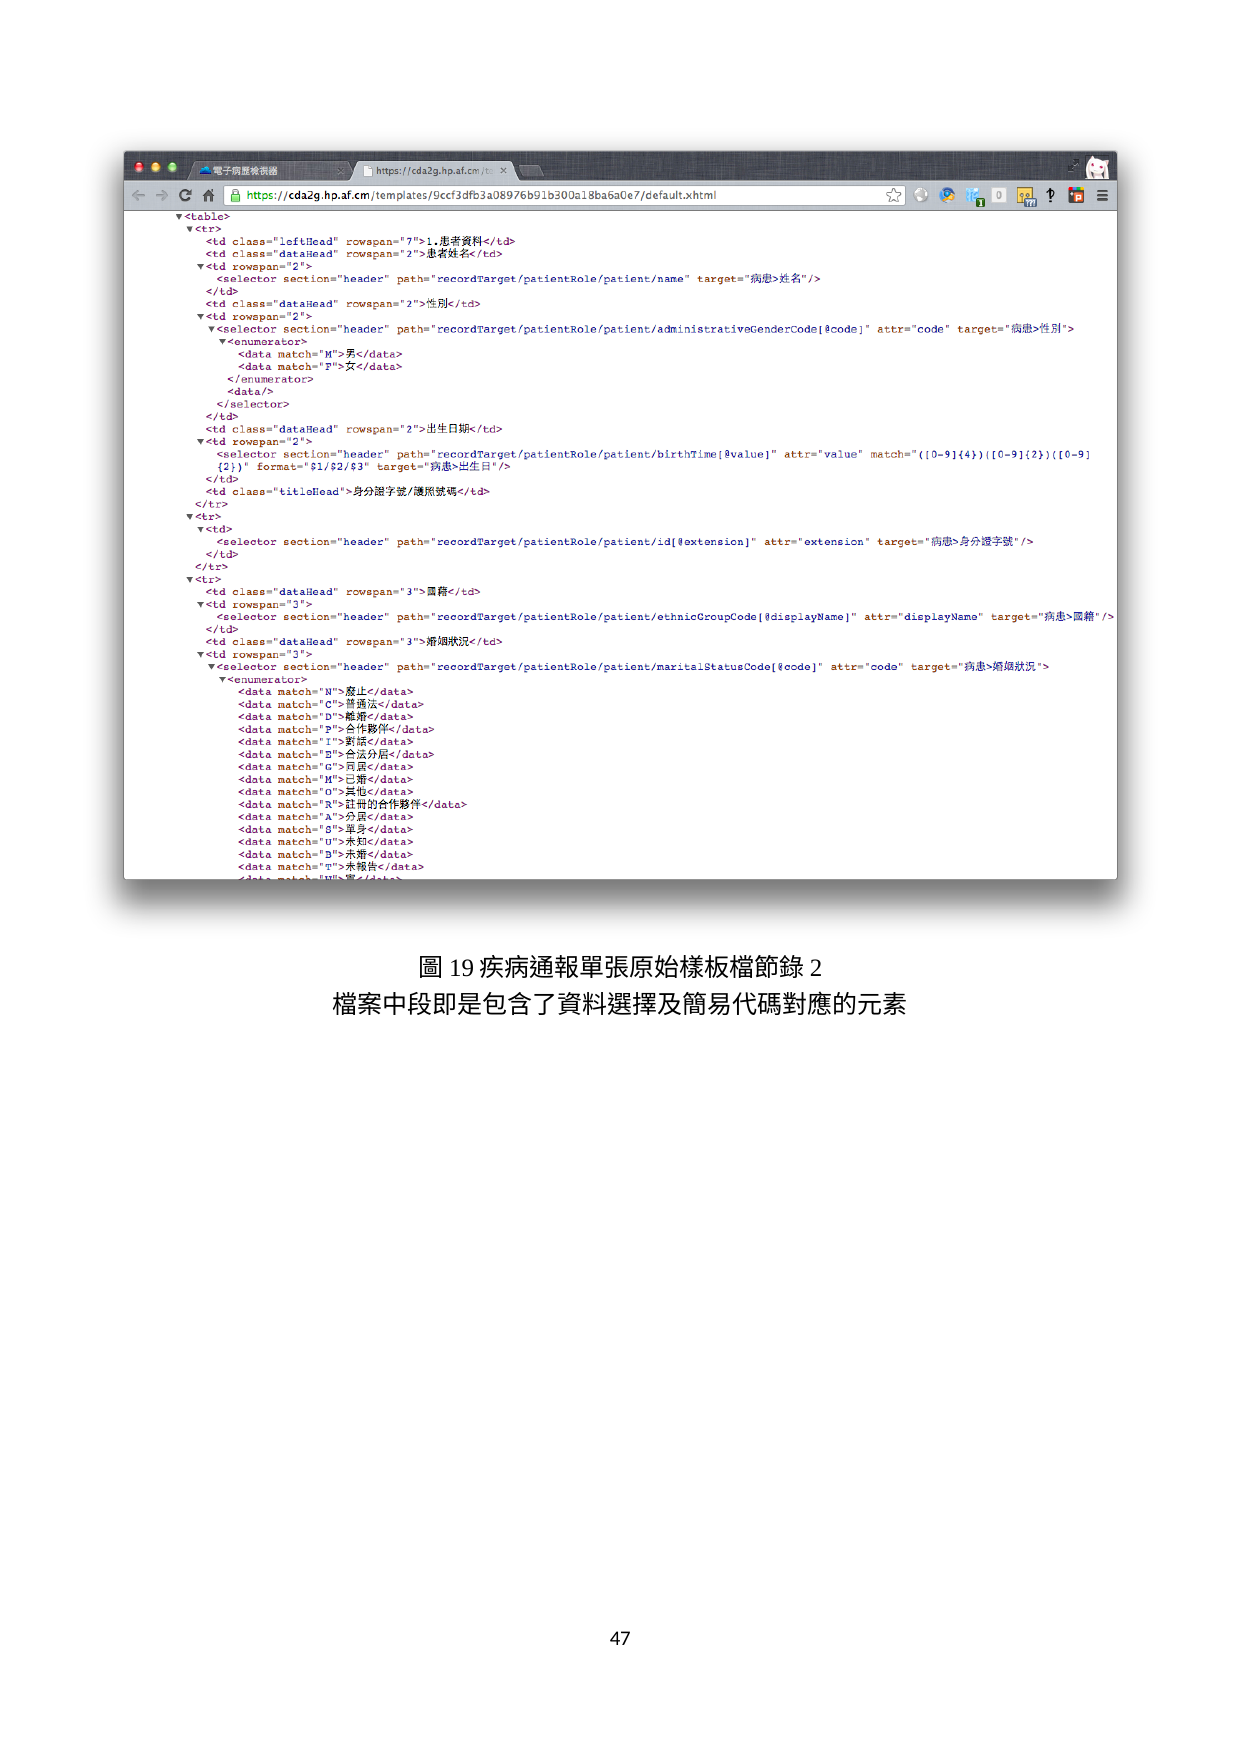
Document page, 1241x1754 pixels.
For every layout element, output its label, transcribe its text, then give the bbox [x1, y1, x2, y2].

text 檔案中段即是包含了資料選擇及簡易代碼對應的元素 [118, 984, 1122, 1022]
text 圖 19 疾病通報單張原始樣板檔節錄2 [1, 947, 1239, 984]
picture [76, 121, 1164, 945]
